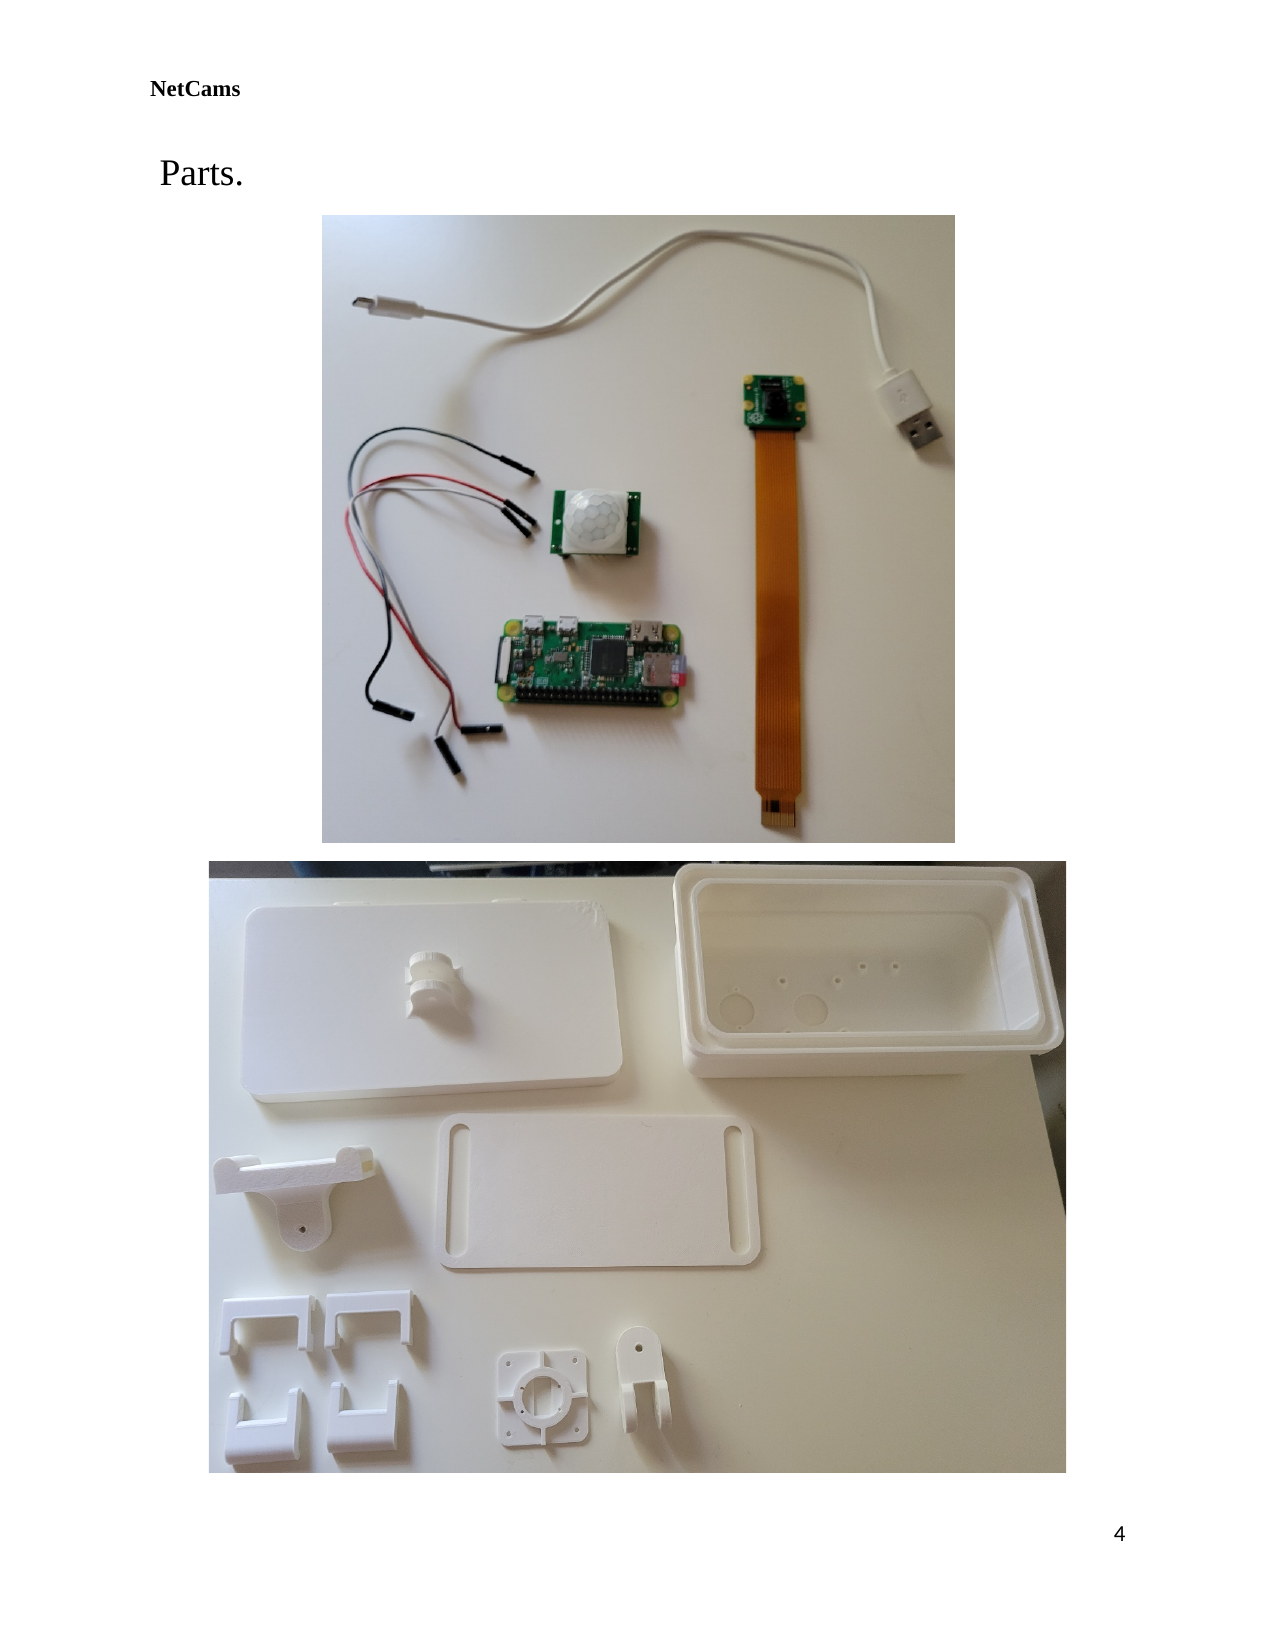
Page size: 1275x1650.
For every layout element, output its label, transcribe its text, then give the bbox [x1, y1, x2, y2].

picture [322, 215, 955, 843]
picture [208, 861, 1067, 1473]
text Parts. [150, 150, 1125, 193]
